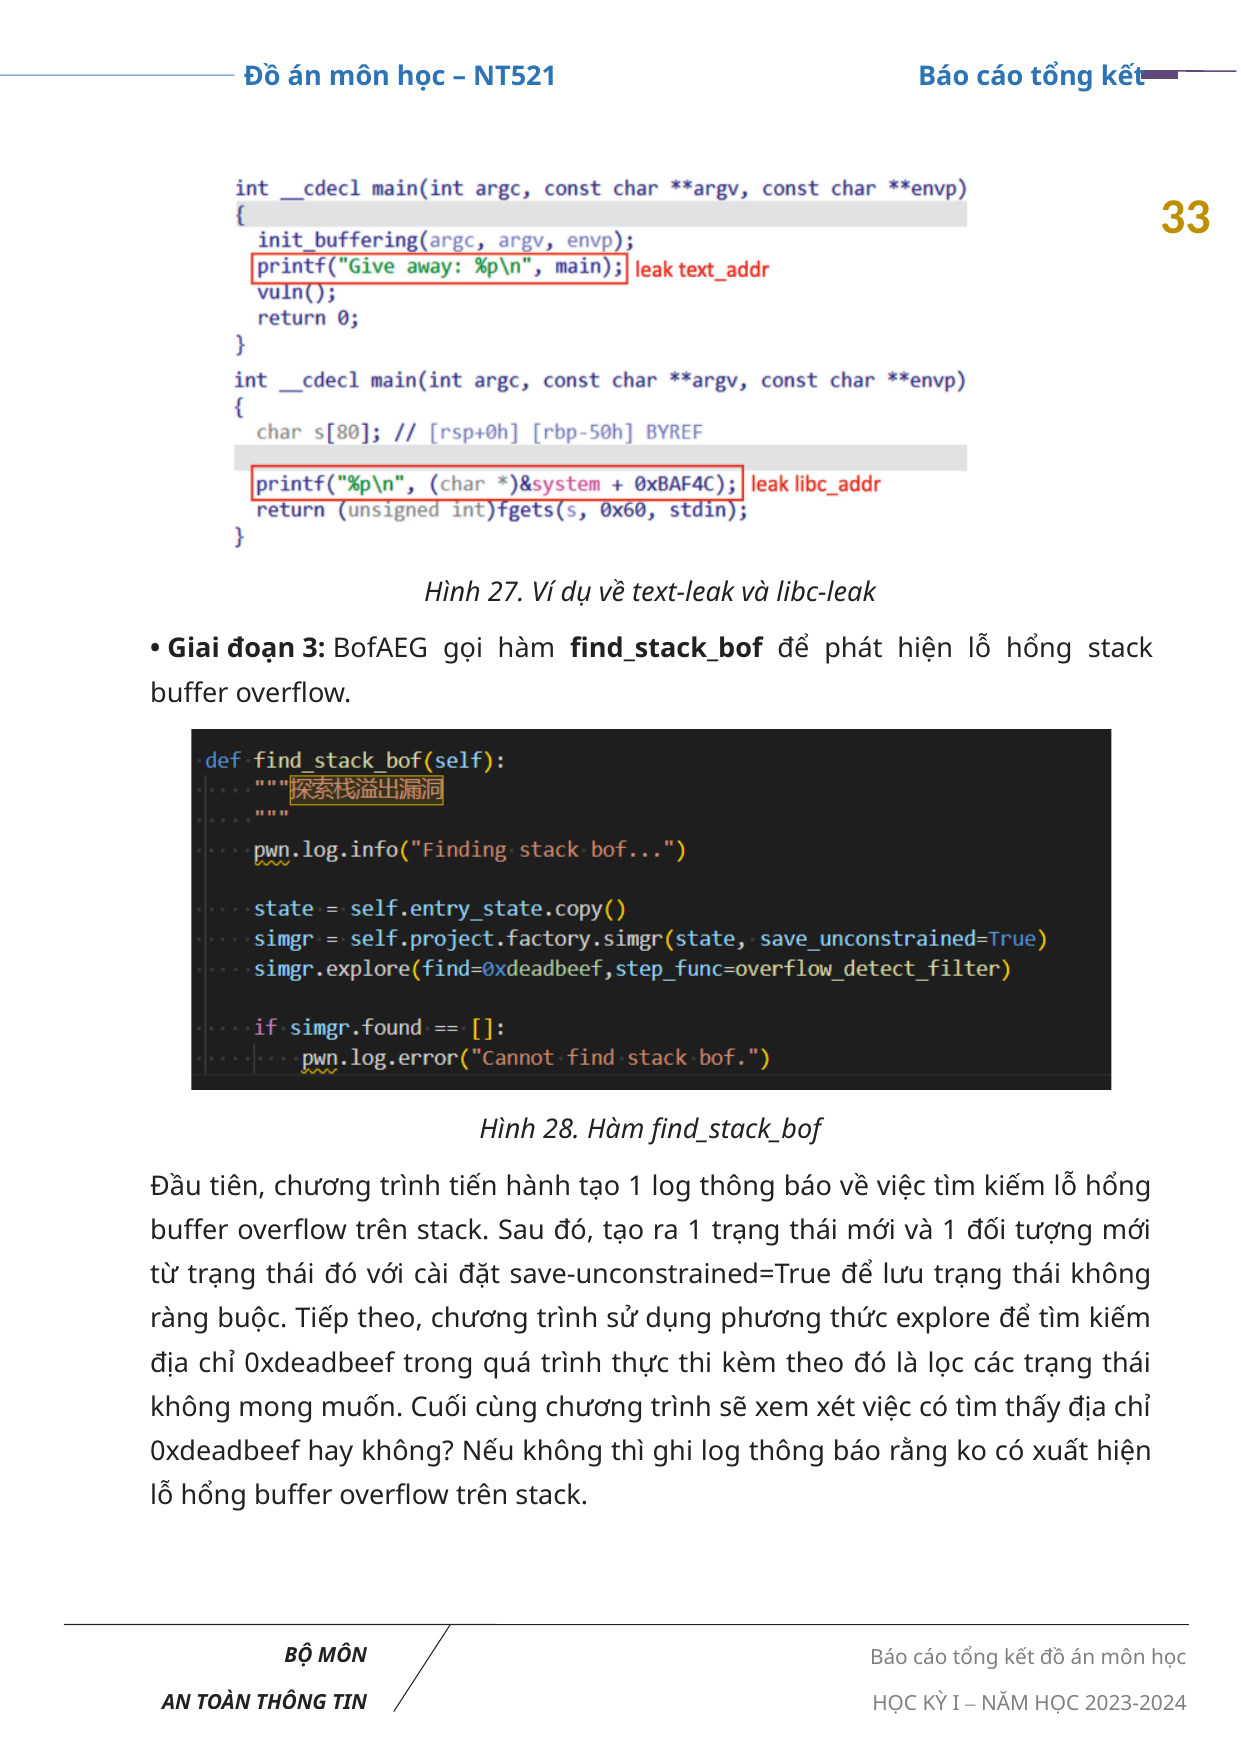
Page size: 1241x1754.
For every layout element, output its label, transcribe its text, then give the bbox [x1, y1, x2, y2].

text Hàm find_stack_bof [150, 1110, 1153, 1147]
list Đầu tiên, chương trình tiến hành tạo 1 log thông báo về việc tìm kiếm lỗ hổng buffer overflow trên stack. Sau đó, tạo ra 1 trạng thái mới và 1 đối tượng mới từ trạng thái đó với cài đặt save-unconstrained=True để lưu trạng thái không ràng buộc. Tiếp theo, chương trình sử dụng phương thức explore để tìm kiếm địa chỉ 0xdeadbeef trong quá trình thực thi kèm theo đó là lọc các trạng thái không mong muốn. Cuối cùng chương trình sẽ xem xét việc có tìm thấy địa chỉ 0xdeadbeef hay không? Nếu không thì ghi log thông báo rằng ko có xuất hiện lỗ hổng buffer overflow trên stack. [150, 1166, 1153, 1512]
picture [191, 729, 1112, 1090]
picture [213, 150, 1089, 553]
text Ví dụ về text-leak và libc-leak [150, 572, 1153, 609]
text BofAEG gọi hàm find_stack_bof để phát hiện lỗ hổng stack buffer overflow. [150, 629, 1153, 710]
